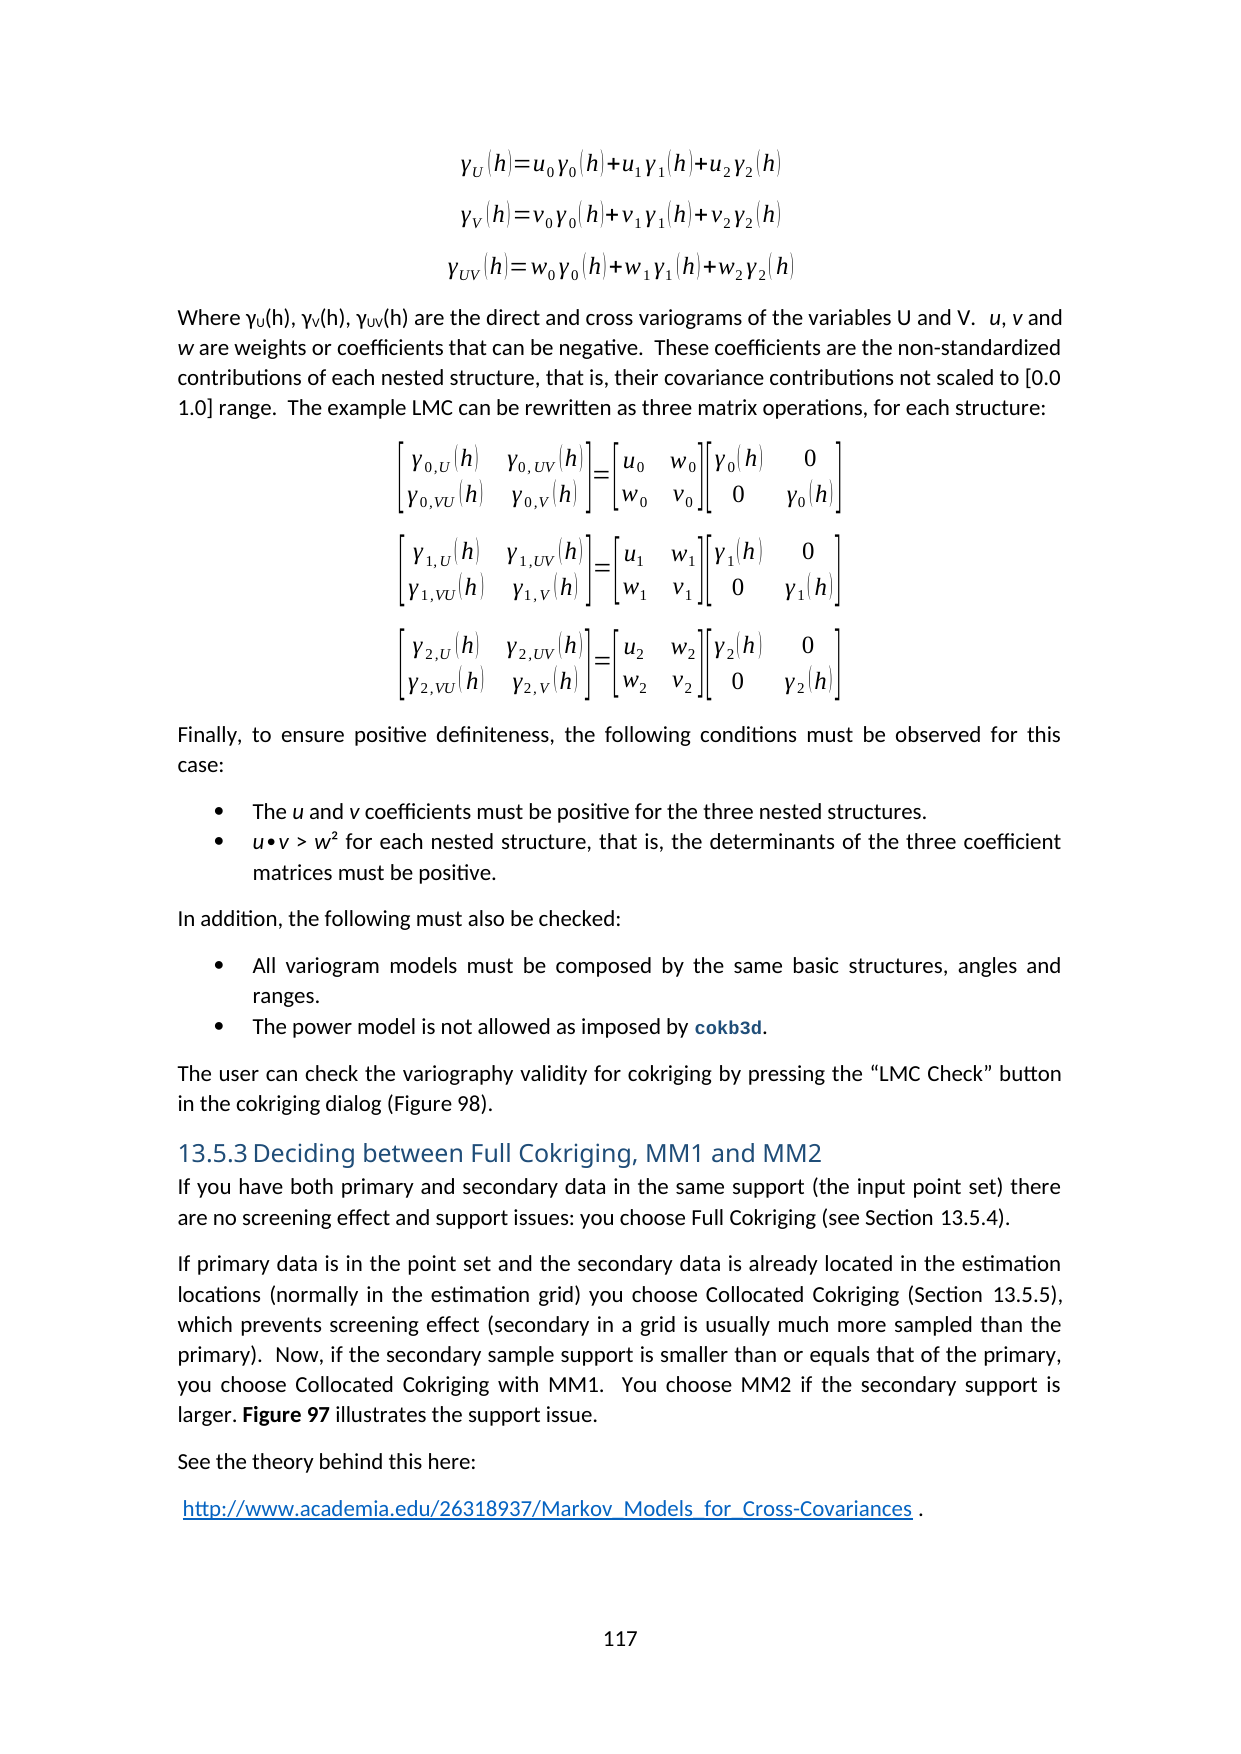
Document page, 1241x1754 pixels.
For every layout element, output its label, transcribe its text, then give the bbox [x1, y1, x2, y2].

text See the theory behind this here: [177, 1447, 1063, 1476]
text Where γU(h), γV(h), γUV(h) are the direct and cross variograms of the variables U and V. u, v and w are weights or coefficients that can be negative. These coefficients are the non-standardized contributions of each nested structure, that is, their covariance contributions not scaled to [0.0 1.0] range. The example LMC can be rewritten as three matrix operations, for each structure: [177, 303, 1063, 421]
text The user can check the variography validity for cokriging by pressing the “LMC Check” button in the cokriging dialog (Figure 89). [177, 1059, 1063, 1117]
text If you have both primary and secondary data in the same support (the input point set) there are no screening effect and support issues: you choose Full Cokriging (see Section 12.5.4). [177, 1172, 1063, 1231]
subtitle Deciding between Full Cokriging, MM1 and MM2 [177, 1136, 1063, 1170]
list All variogram models must be composed by the same basic structures, angles and ranges. [215, 951, 1063, 1009]
list The u and v coefficients must be positive for the three nested structures. [215, 797, 1063, 825]
text Finally, to ensure positive definiteness, the following conditions must be observed for this case: [177, 720, 1063, 778]
text If primary data is in the point set and the secondary data is already located in the estimation locations (normally in the estimation grid) you choose Collocated Cokriging (Section 12.5.5), which prevents screening effect (secondary in a grid is usually much more sampled than the primary). Now, if the secondary sample support is smaller than or equals that of the primary, you choose Collocated Cokriging with MM1. You choose MM2 if the secondary support is larger. Figure 88 illustrates the support issue. [177, 1249, 1063, 1429]
text http://www.academia.edu/26318937/Markov_Models_for_Cross-Covariances . [177, 1494, 1063, 1522]
list The power model is not allowed as imposed by cokb3d. [215, 1012, 1063, 1040]
text In addition, the following must also be checked: [177, 904, 1063, 932]
list u∙v > w² for each nested structure, that is, the determinants of the three coefficient matrices must be positive. [215, 827, 1063, 886]
